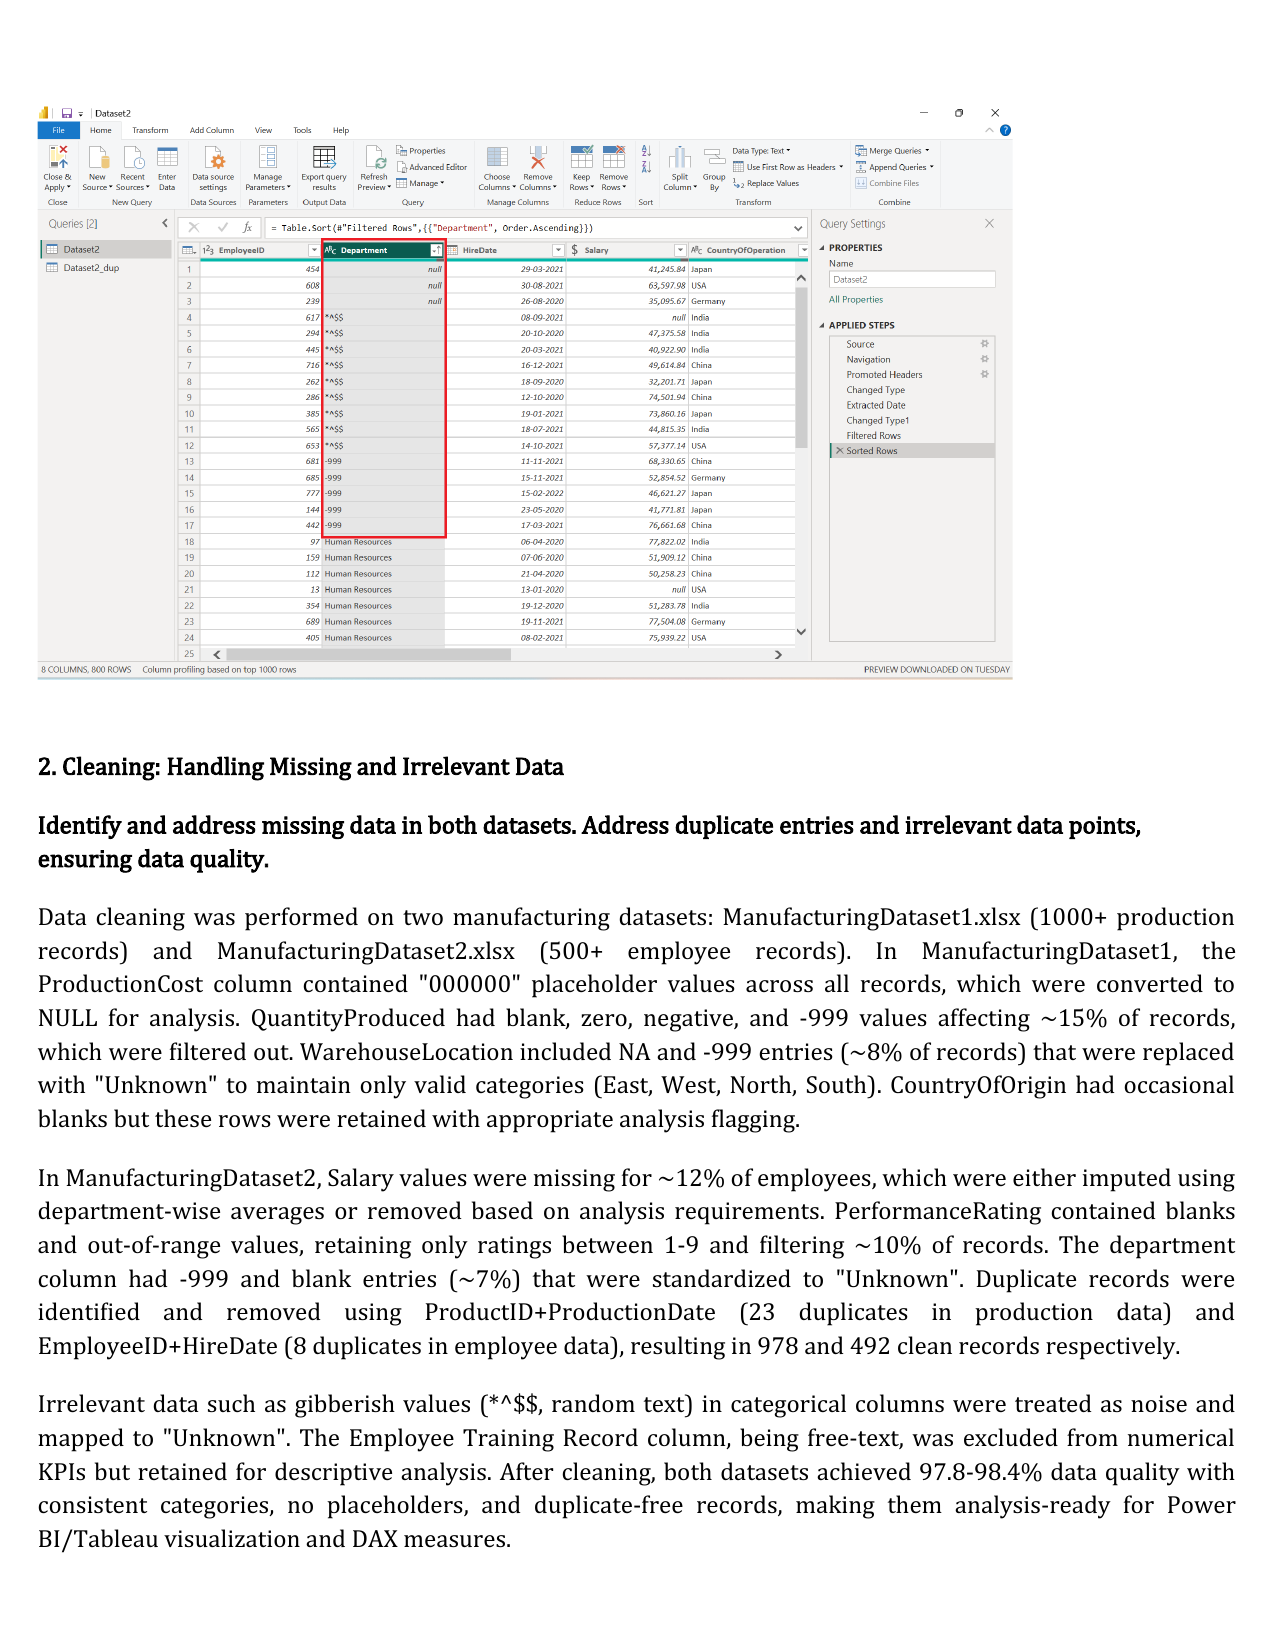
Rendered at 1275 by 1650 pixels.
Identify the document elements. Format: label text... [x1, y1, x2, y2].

subtitle 2. Cleaning: Handling Missing and Irrelevant Data [37, 751, 1237, 780]
picture [37, 105, 1013, 680]
text Irrelevant data such as gibberish values (*^$$, random text) in categorical columns were treated as noise and mapped to "Unknown". The Employee Training Record column, being free-text, was excluded from numerical KPIs but retained for descriptive analysis. After cleaning, both datasets achieved 97.8-98.4% data quality with consistent categories, no placeholders, and duplicate-free records, making them analysis-ready for Power BI/Tableau visualization and DAX measures. [37, 1389, 1237, 1553]
text Data cleaning was performed on two manufacturing datasets: ManufacturingDataset1.xlsx (1000+ production records) and ManufacturingDataset2.xlsx (500+ employee records). In ManufacturingDataset1, the ProductionCost column contained "000000" placeholder values across all records, which were converted to NULL for analysis. QuantityProduced had blank, zero, negative, and -999 values affecting ~15% of records, which were filtered out. WarehouseLocation included NA and -999 entries (~8% of records) that were replaced with "Unknown" to maintain only valid categories (East, West, North, South). CountryOfOrigin had occasional blanks but these rows were retained with appropriate analysis flagging.​ [37, 902, 1237, 1133]
text In ManufacturingDataset2, Salary values were missing for ~12% of employees, which were either imputed using department-wise averages or removed based on analysis requirements. PerformanceRating contained blanks and out-of-range values, retaining only ratings between 1-9 and filtering ~10% of records. The department column had -999 and blank entries (~7%) that were standardized to "Unknown". Duplicate records were identified and removed using ProductID+ProductionDate (23 duplicates in production data) and EmployeeID+HireDate (8 duplicates in employee data), resulting in 978 and 492 clean records respectively.​ [37, 1162, 1237, 1360]
text Identify and address missing data in both datasets. Address duplicate entries and irrelevant data points, ensuring data quality. [37, 809, 1237, 872]
